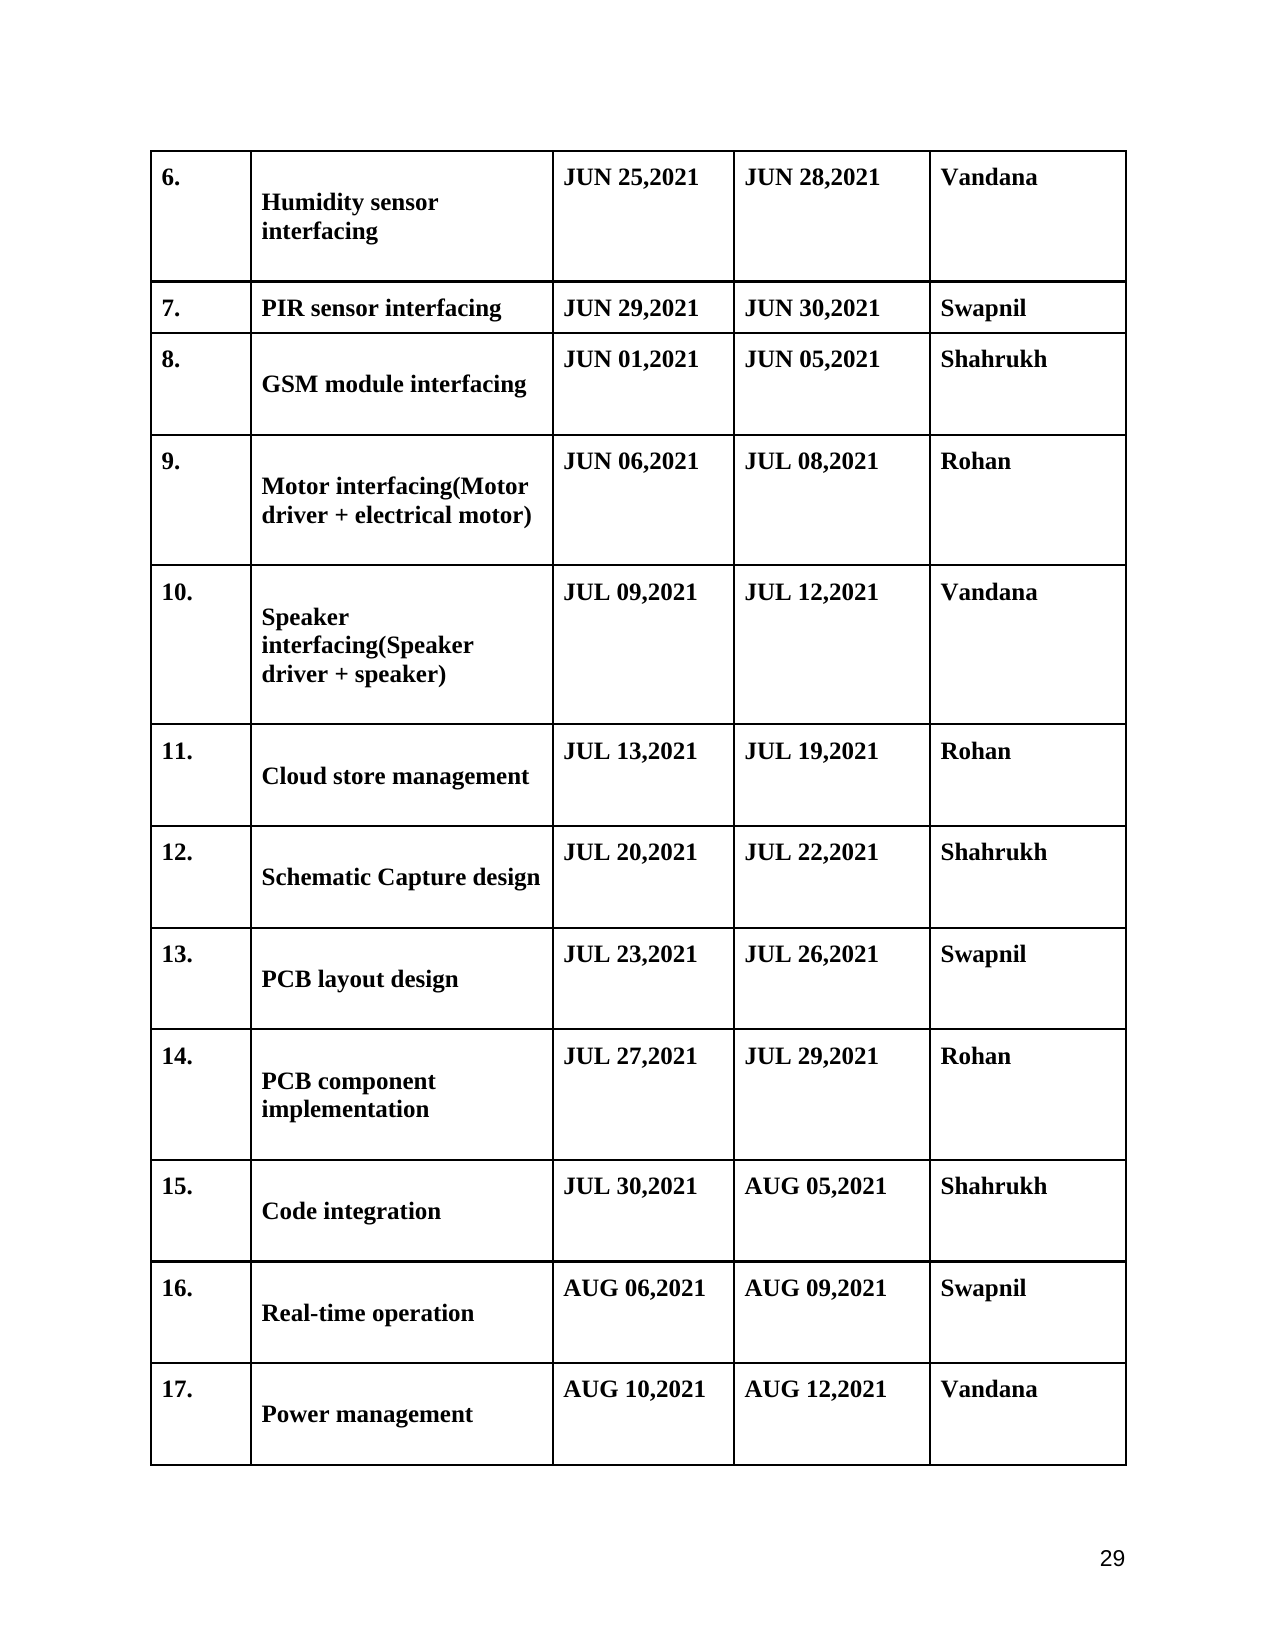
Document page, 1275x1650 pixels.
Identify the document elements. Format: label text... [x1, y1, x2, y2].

table_cell Motor interfacing(Motor driver + electrical motor) [252, 436, 552, 564]
table_cell GSM module interfacing [252, 334, 552, 434]
table_cell 6. [152, 152, 250, 280]
table_cell AUG 05,2021 [735, 1161, 929, 1260]
table_cell Cloud store management [252, 725, 552, 825]
table_cell 7. [152, 283, 250, 332]
table_cell JUN 01,2021 [554, 334, 733, 434]
table_cell Swapnil [931, 283, 1125, 332]
table_cell Vandana [931, 1364, 1125, 1464]
table_cell AUG 06,2021 [554, 1263, 733, 1362]
table_cell 11. [152, 725, 250, 825]
table_cell JUL 30,2021 [554, 1161, 733, 1260]
table_cell JUL 29,2021 [735, 1030, 929, 1159]
table_cell Shahrukh [931, 334, 1125, 434]
table_cell AUG 12,2021 [735, 1364, 929, 1464]
table_cell Shahrukh [931, 827, 1125, 927]
table_cell JUN 30,2021 [735, 283, 929, 332]
table_cell JUN 05,2021 [735, 334, 929, 434]
table_cell JUL 09,2021 [554, 566, 733, 723]
table_cell 12. [152, 827, 250, 927]
table_cell Humidity sensor interfacing [252, 152, 552, 280]
table_cell Swapnil [931, 1263, 1125, 1362]
table_cell JUL 26,2021 [735, 929, 929, 1028]
table_cell Rohan [931, 725, 1125, 825]
table_cell PCB component implementation [252, 1030, 552, 1159]
table_cell 9. [152, 436, 250, 564]
table_cell JUL 08,2021 [735, 436, 929, 564]
table_cell Power management [252, 1364, 552, 1464]
table_cell JUL 20,2021 [554, 827, 733, 927]
table_cell JUL 22,2021 [735, 827, 929, 927]
table_cell PCB layout design [252, 929, 552, 1028]
table_cell JUN 28,2021 [735, 152, 929, 280]
table_cell Schematic Capture design [252, 827, 552, 927]
table_cell JUL 23,2021 [554, 929, 733, 1028]
table_cell Real-time operation [252, 1263, 552, 1362]
table_cell JUL 27,2021 [554, 1030, 733, 1159]
table_cell JUL 13,2021 [554, 725, 733, 825]
table_cell PIR sensor interfacing [252, 283, 552, 332]
table_cell 10. [152, 566, 250, 723]
table_cell JUN 06,2021 [554, 436, 733, 564]
table_cell 16. [152, 1263, 250, 1362]
table_cell JUL 19,2021 [735, 725, 929, 825]
table_cell AUG 09,2021 [735, 1263, 929, 1362]
table_cell Shahrukh [931, 1161, 1125, 1260]
table_cell Rohan [931, 1030, 1125, 1159]
table_cell 13. [152, 929, 250, 1028]
table_cell Rohan [931, 436, 1125, 564]
table_cell 14. [152, 1030, 250, 1159]
table_cell JUN 25,2021 [554, 152, 733, 280]
table_cell Swapnil [931, 929, 1125, 1028]
table_cell Speaker interfacing(Speaker driver + speaker) [252, 566, 552, 723]
table_cell 15. [152, 1161, 250, 1260]
table_cell 17. [152, 1364, 250, 1464]
table_cell 8. [152, 334, 250, 434]
table_cell Code integration [252, 1161, 552, 1260]
table_cell Vandana [931, 152, 1125, 280]
table_cell JUN 29,2021 [554, 283, 733, 332]
table_cell Vandana [931, 566, 1125, 723]
table_cell JUL 12,2021 [735, 566, 929, 723]
table_cell AUG 10,2021 [554, 1364, 733, 1464]
